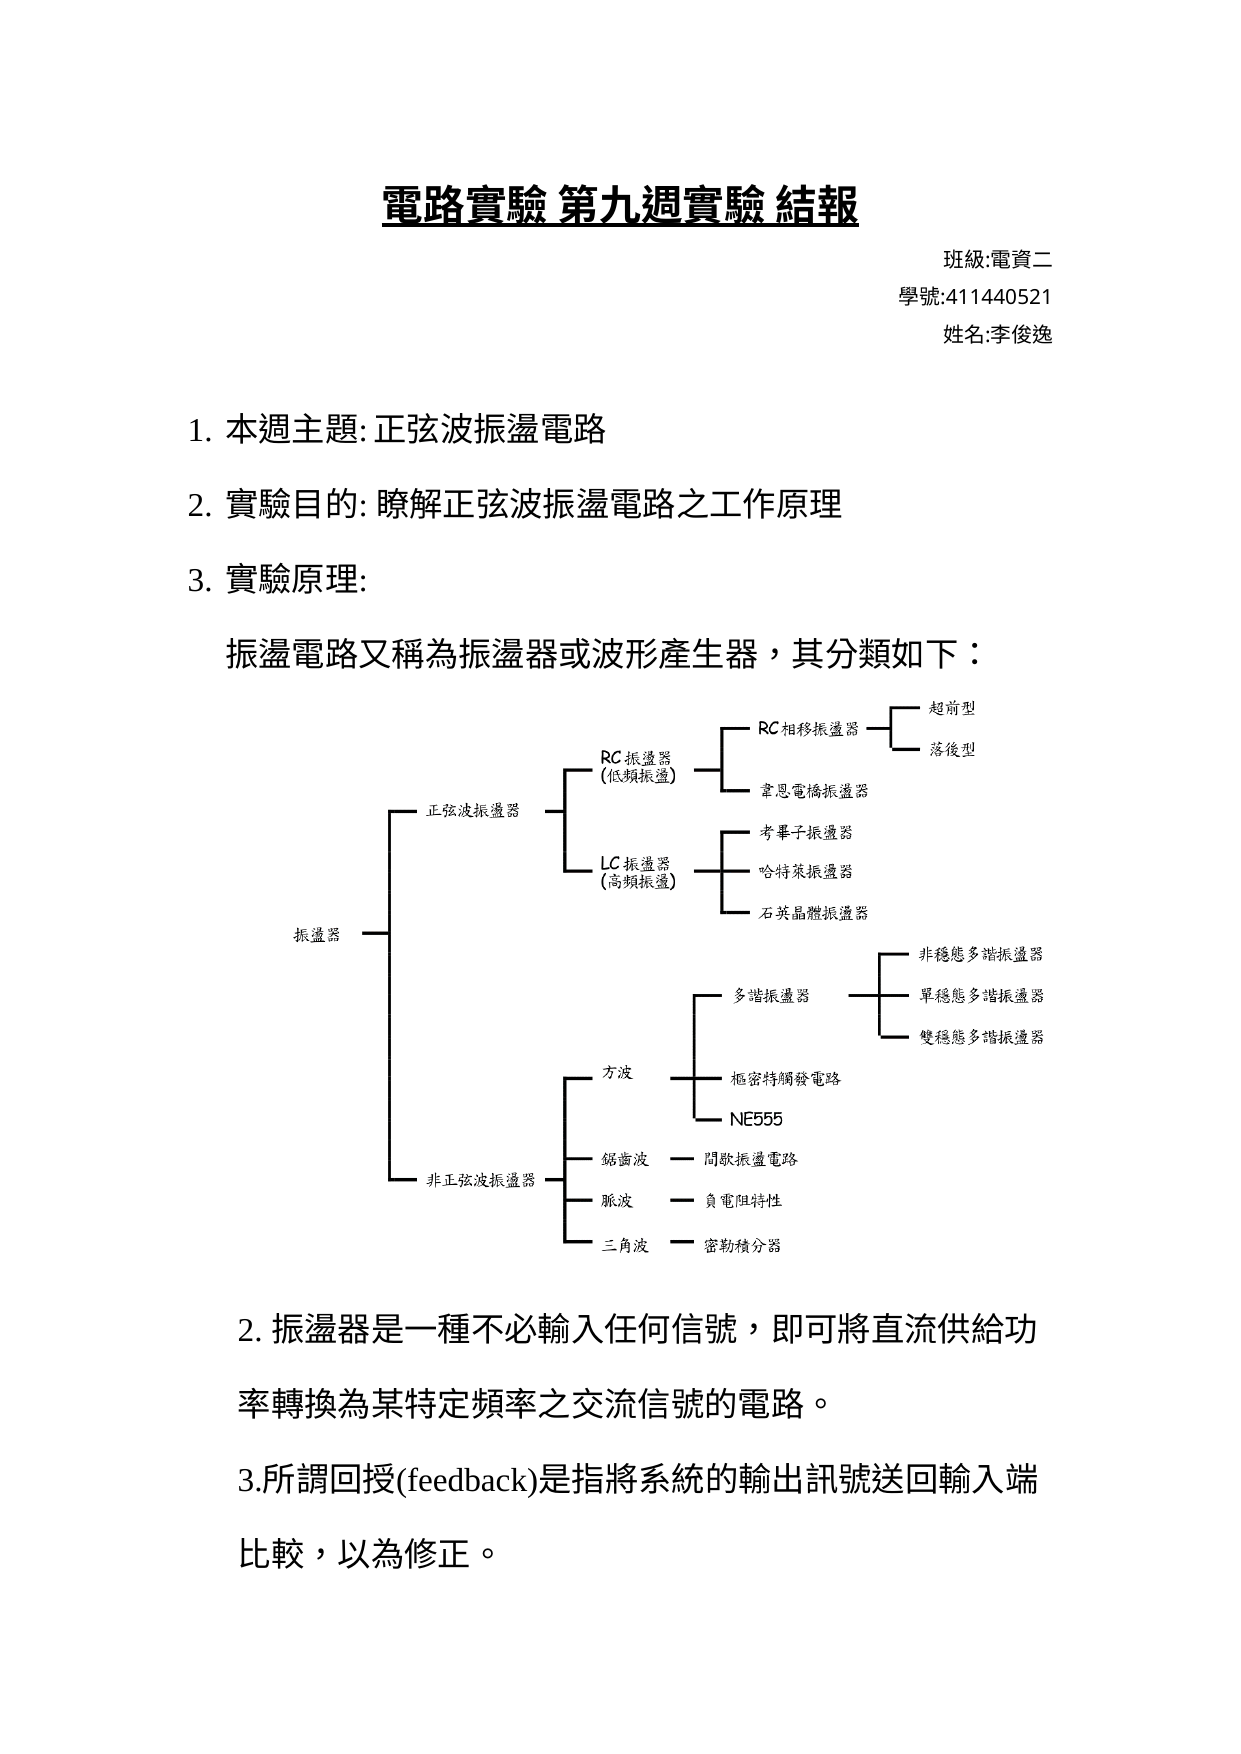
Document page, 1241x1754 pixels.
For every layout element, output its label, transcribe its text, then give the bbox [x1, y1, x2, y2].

list 本週主題: 正弦波振盪電路 [187, 389, 1053, 464]
list 實驗目的: 瞭解正弦波振盪電路之工作原理 [187, 464, 1053, 539]
text 3.所謂回授(feedback)是指將系統的輸出訊號送回輸入端比較，以為修正。 [237, 1439, 1053, 1589]
text 班級:電資二 [187, 239, 1053, 277]
list 實驗原理: [187, 539, 1053, 614]
text 振盪電路又稱為振盪器或波形產生器，其分類如下： [225, 614, 1053, 689]
text 2. 振盪器是一種不必輸入任何信號，即可將直流供給功率轉換為某特定頻率之交流信號的電路。 [237, 1289, 1053, 1439]
picture [225, 689, 1091, 1263]
text 電路實驗 第九週實驗 結報 [187, 164, 1053, 239]
text 姓名:李俊逸 [187, 314, 1053, 352]
text 學號:411440521 [187, 277, 1053, 314]
